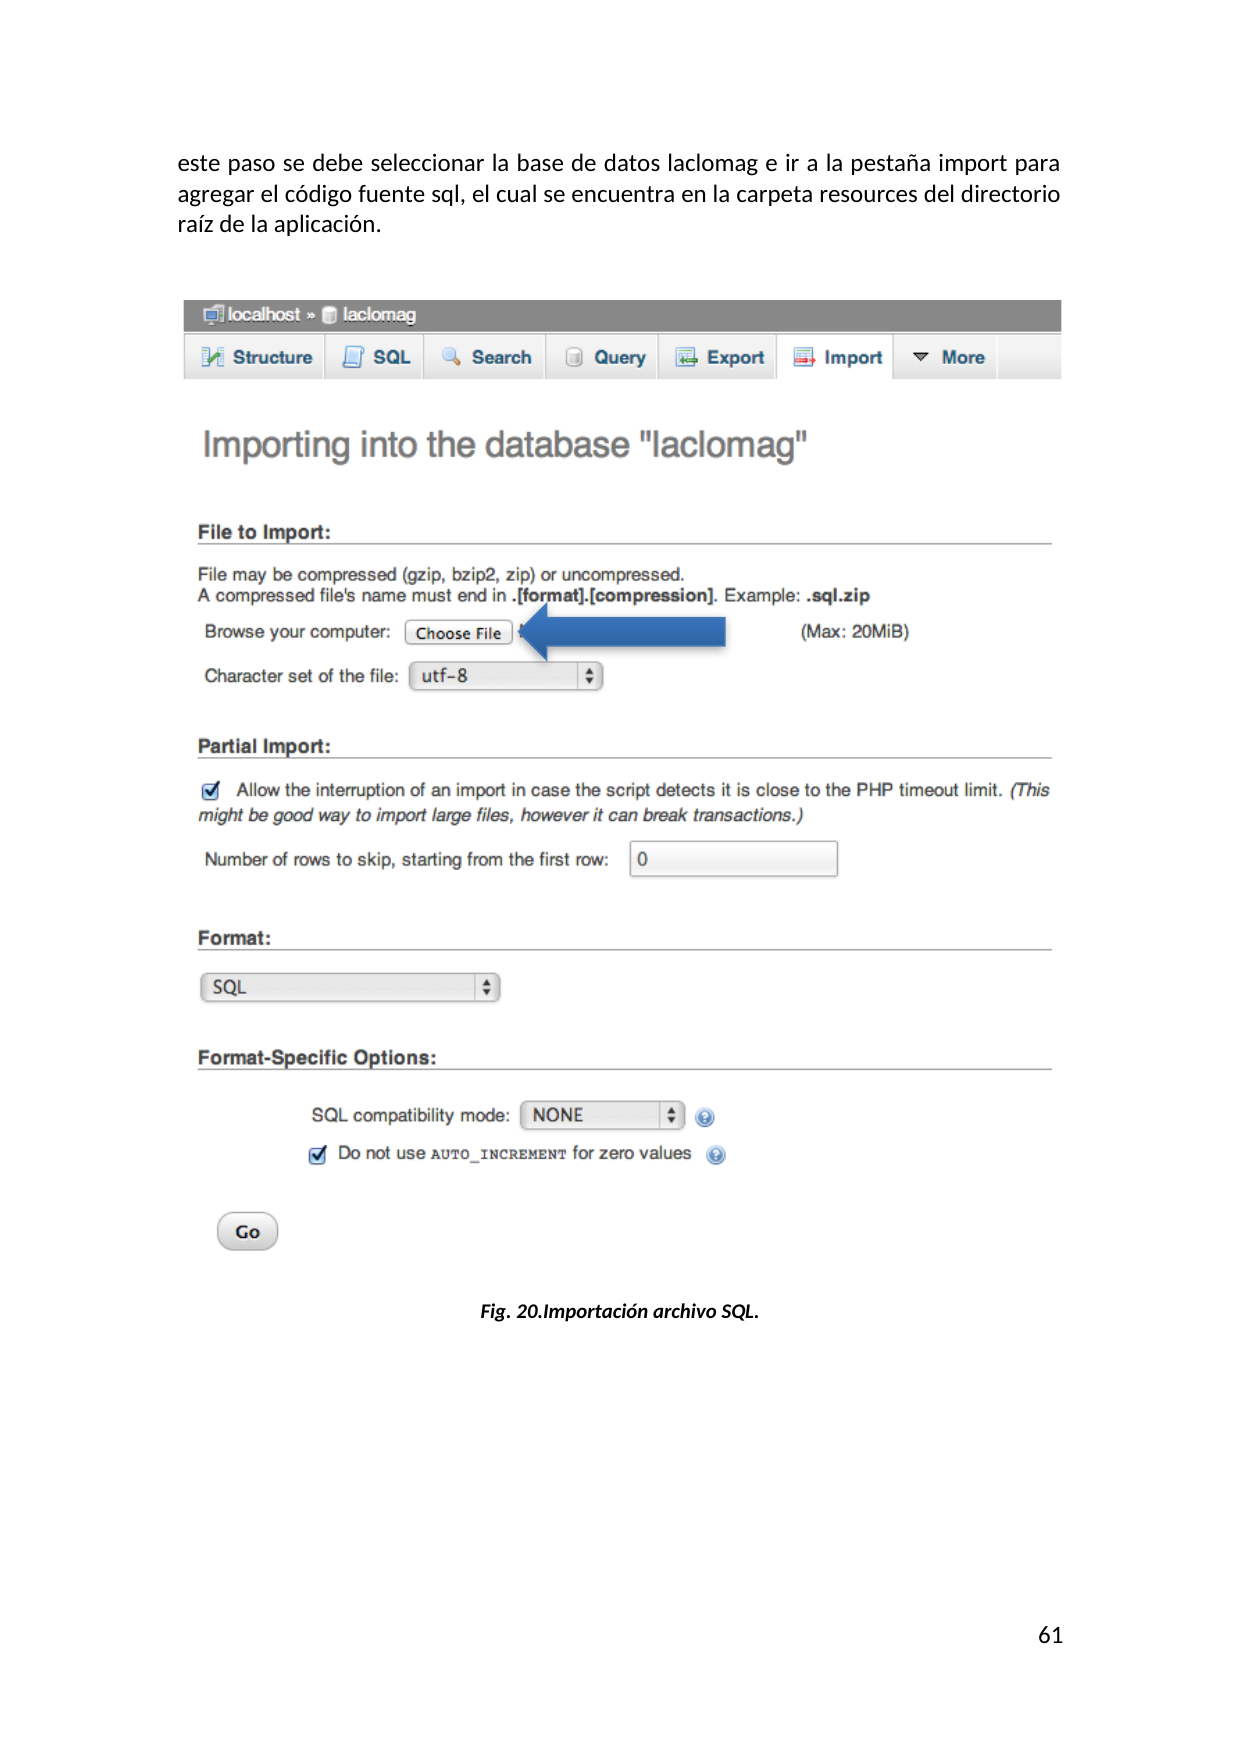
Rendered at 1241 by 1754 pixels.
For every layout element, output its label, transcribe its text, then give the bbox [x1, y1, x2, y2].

text Fig. 20.Importación archivo SQL. [177, 1299, 1063, 1324]
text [177, 148, 1063, 239]
picture [177, 300, 1062, 1269]
